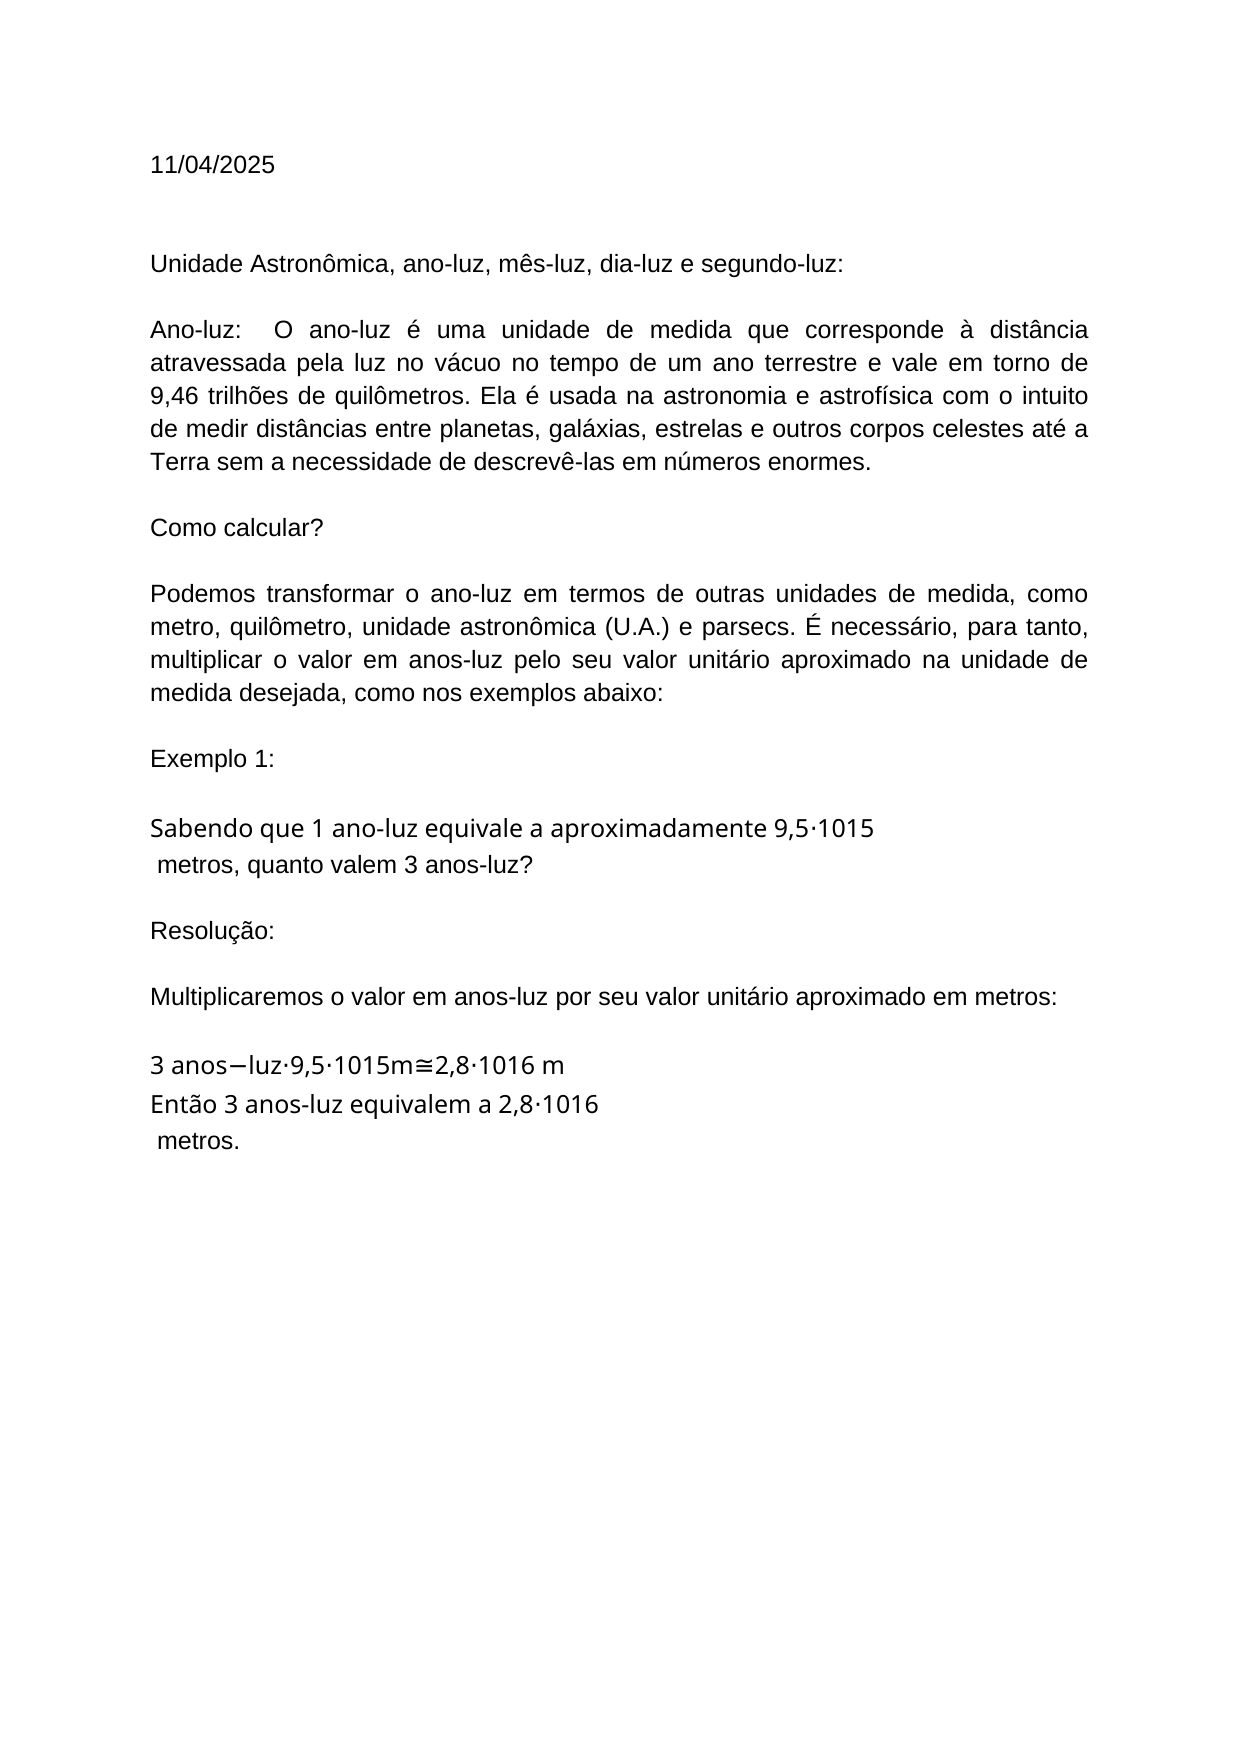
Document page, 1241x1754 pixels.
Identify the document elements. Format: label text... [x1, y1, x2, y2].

text metros, quanto valem 3 anos-luz? [150, 849, 1090, 878]
text Ano-luz: O ano-luz é uma unidade de medida que corresponde à distância atravessada pela luz no vácuo no tempo de um ano terrestre e vale em torno de 9,46 trilhões de quilômetros. Ela é usada na astronomia e astrofísica com o intuito de medir distâncias entre planetas, galáxias, estrelas e outros corpos celestes até a Terra sem a necessidade de descrevê-las em números enormes. [150, 315, 1090, 476]
text Como calcular? [150, 513, 1090, 542]
text metros. [150, 1126, 1090, 1155]
text Resolução: [150, 916, 1090, 944]
text Podemos transformar o ano-luz em termos de outras unidades de medida, como metro, quilômetro, unidade astronômica (U.A.) e parsecs. É necessário, para tanto, multiplicar o valor em anos-luz pelo seu valor unitário aproximado na unidade de medida desejada, como nos exemplos abaixo: [150, 579, 1090, 707]
text 11/04/2025 [150, 150, 1090, 179]
text Multiplicaremos o valor em anos-luz por seu valor unitário aproximado em metros: [150, 982, 1090, 1010]
text Unidade Astronômica, ano-luz, mês-luz, dia-luz e segundo-luz: [150, 249, 1090, 278]
text Exemplo 1: [150, 744, 1090, 773]
